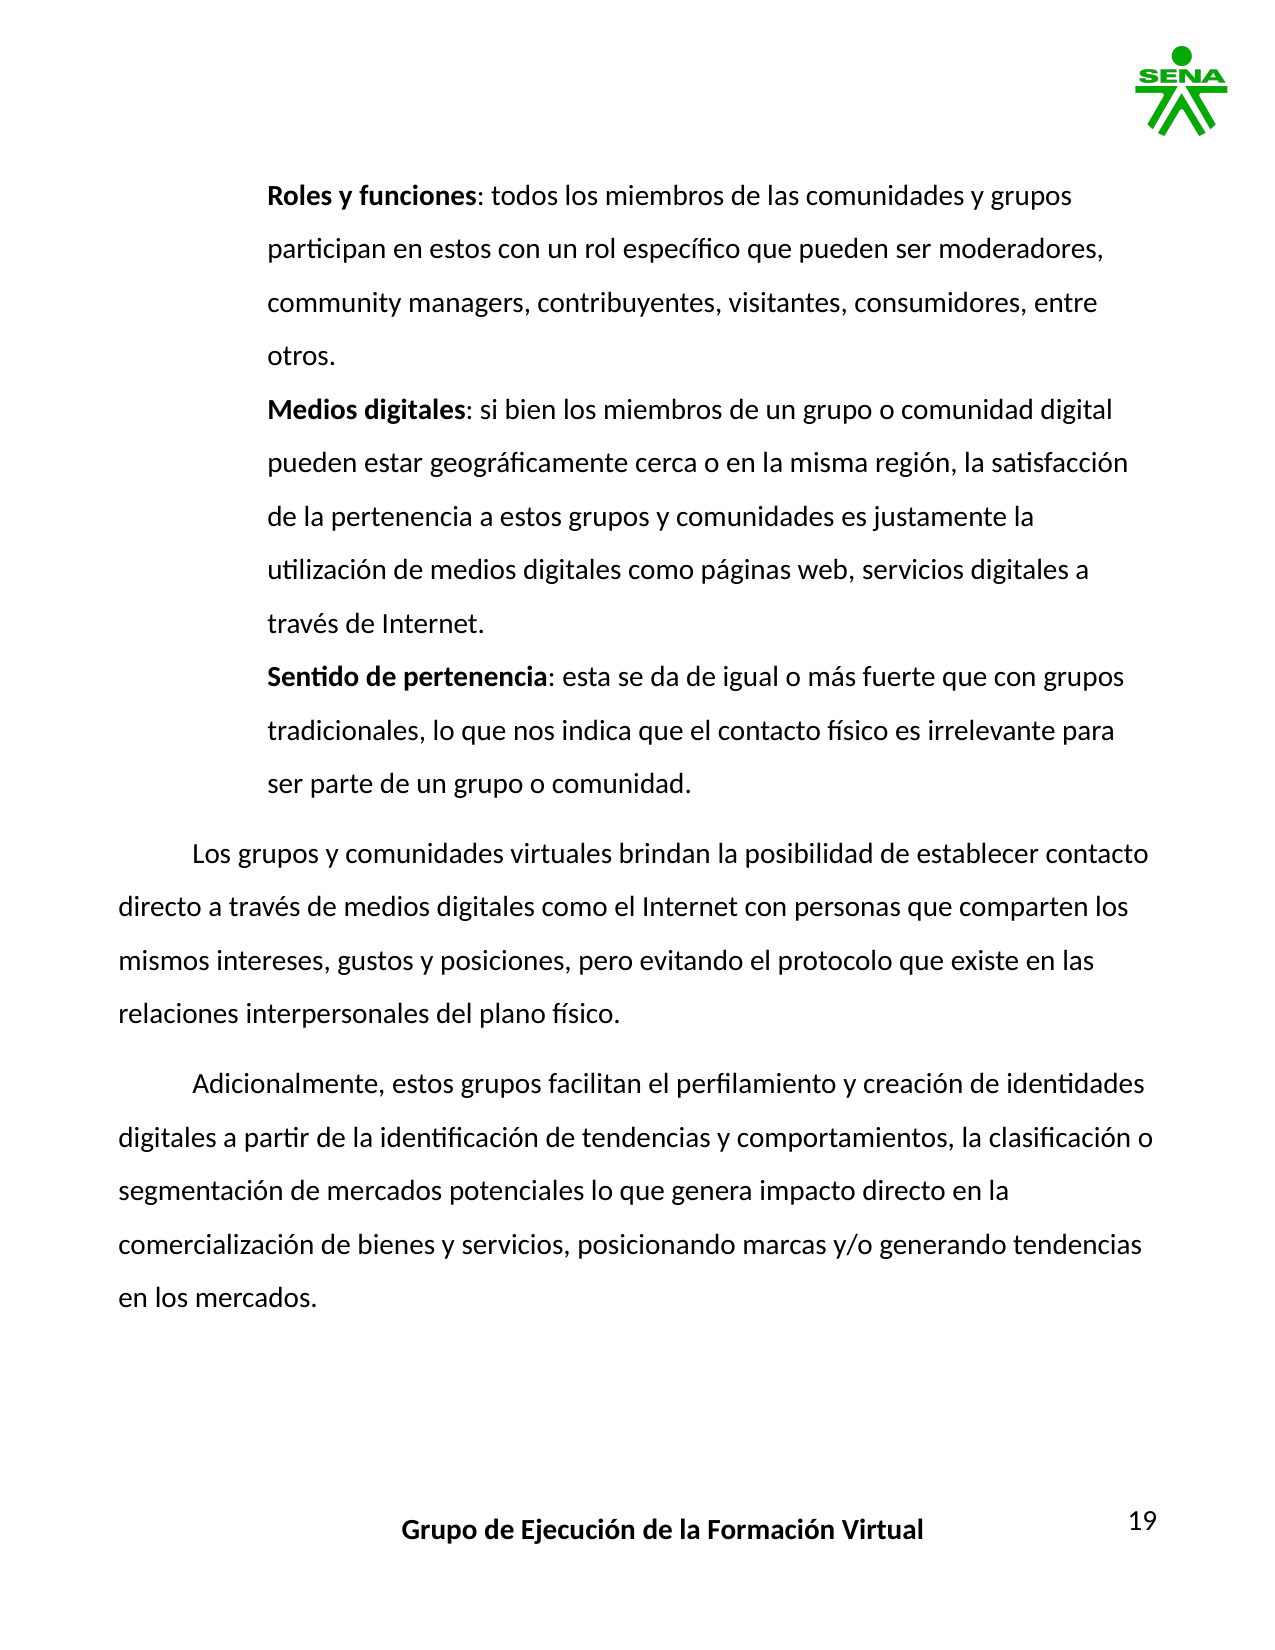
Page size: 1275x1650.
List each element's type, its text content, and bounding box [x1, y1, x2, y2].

list Roles y funciones: todos los miembros de las comunidades y grupos participan en estos con un rol específico que pueden ser moderadores, community managers, contribuyentes, visitantes, consumidores, entre otros. [267, 177, 1157, 373]
text Adicionalmente, estos grupos facilitan el perfilamiento y creación de identidades digitales a partir de la identificación de tendencias y comportamientos, la clasificación o segmentación de mercados potenciales lo que genera impacto directo en la comercialización de bienes y servicios, posicionando marcas y/o generando tendencias en los mercados. [118, 1066, 1157, 1315]
list Medios digitales: si bien los miembros de un grupo o comunidad digital pueden estar geográficamente cerca o en la misma región, la satisfacción de la pertenencia a estos grupos y comunidades es justamente la utilización de medios digitales como páginas web, servicios digitales a través de Internet. [267, 391, 1157, 640]
list Sentido de pertenencia: esta se da de igual o más fuerte que con grupos tradicionales, lo que nos indica que el contacto físico es irrelevante para ser parte de un grupo o comunidad. [267, 658, 1157, 801]
picture [1135, 46, 1228, 136]
text Los grupos y comunidades virtuales brindan la posibilidad de establecer contacto directo a través de medios digitales como el Internet con personas que comparten los mismos intereses, gustos y posiciones, pero evitando el protocolo que existe en las relaciones interpersonales del plano físico. [118, 835, 1157, 1031]
